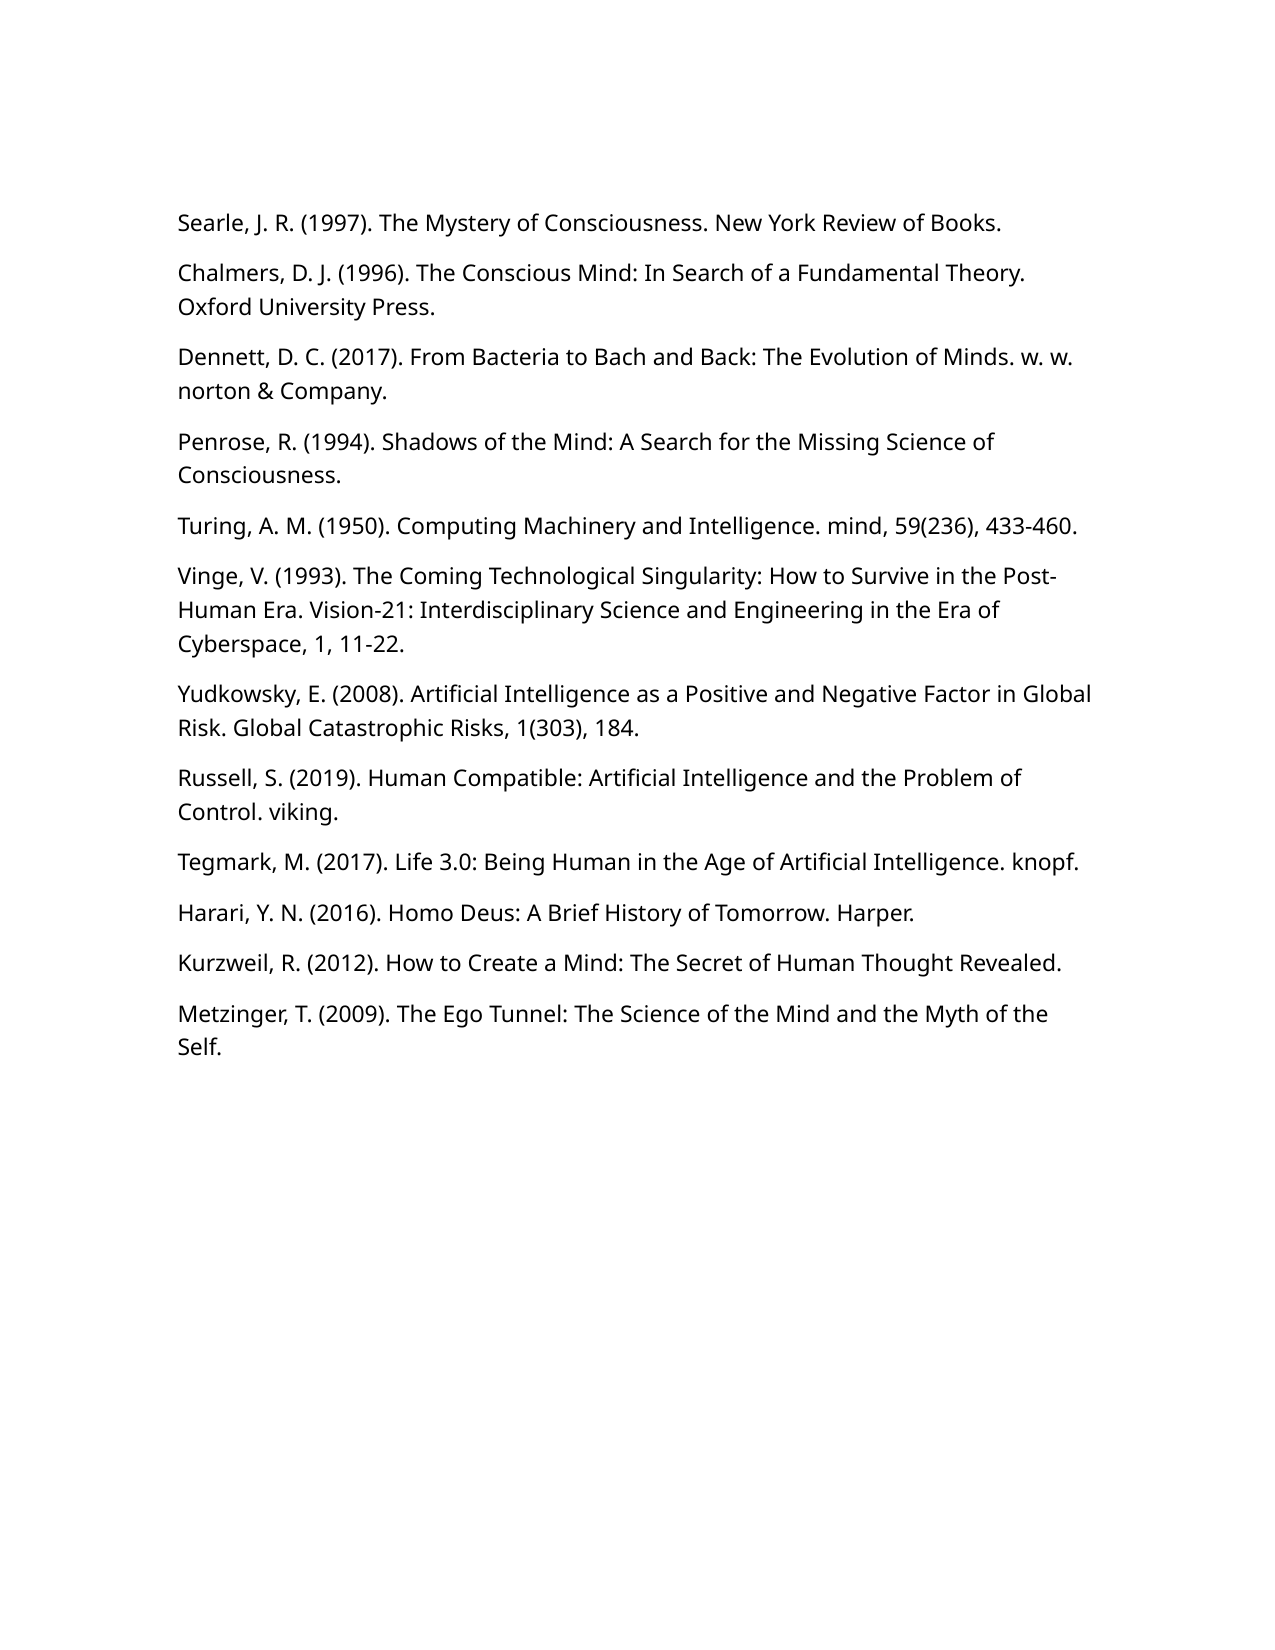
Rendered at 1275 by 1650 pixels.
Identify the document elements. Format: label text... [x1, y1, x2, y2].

text Dennett, D. C. (2017). From Bacteria to Bach and Back: The Evolution of Minds. w. w. norton & Company. [177, 341, 1098, 406]
text Kurzweil, R. (2012). How to Create a Mind: The Secret of Human Thought Revealed. [177, 947, 1098, 978]
text Penrose, R. (1994). Shadows of the Mind: A Search for the Missing Science of Consciousness. [177, 426, 1098, 491]
text Tegmark, M. (2017). Life 3.0: Being Human in the Age of Artificial Intelligence. knopf. [177, 846, 1098, 878]
text Harari, Y. N. (2016). Homo Deus: A Brief History of Tomorrow. Harper. [177, 897, 1098, 928]
text Turing, A. M. (1950). Computing Machinery and Intelligence. mind, 59(236), 433-460. [177, 510, 1098, 541]
text Searle, J. R. (1997). The Mystery of Consciousness. New York Review of Books. [177, 207, 1098, 238]
text Metzinger, T. (2009). The Ego Tunnel: The Science of the Mind and the Myth of the Self. [177, 998, 1098, 1063]
text Yudkowsky, E. (2008). Artificial Intelligence as a Positive and Negative Factor in Global Risk. Global Catastrophic Risks, 1(303), 184. [177, 678, 1098, 743]
text Russell, S. (2019). Human Compatible: Artificial Intelligence and the Problem of Control. viking. [177, 762, 1098, 827]
text Chalmers, D. J. (1996). The Conscious Mind: In Search of a Fundamental Theory. Oxford University Press. [177, 257, 1098, 322]
text Vinge, V. (1993). The Coming Technological Singularity: How to Survive in the Post-Human Era. Vision-21: Interdisciplinary Science and Engineering in the Era of Cyberspace, 1, 11-22. [177, 560, 1098, 659]
